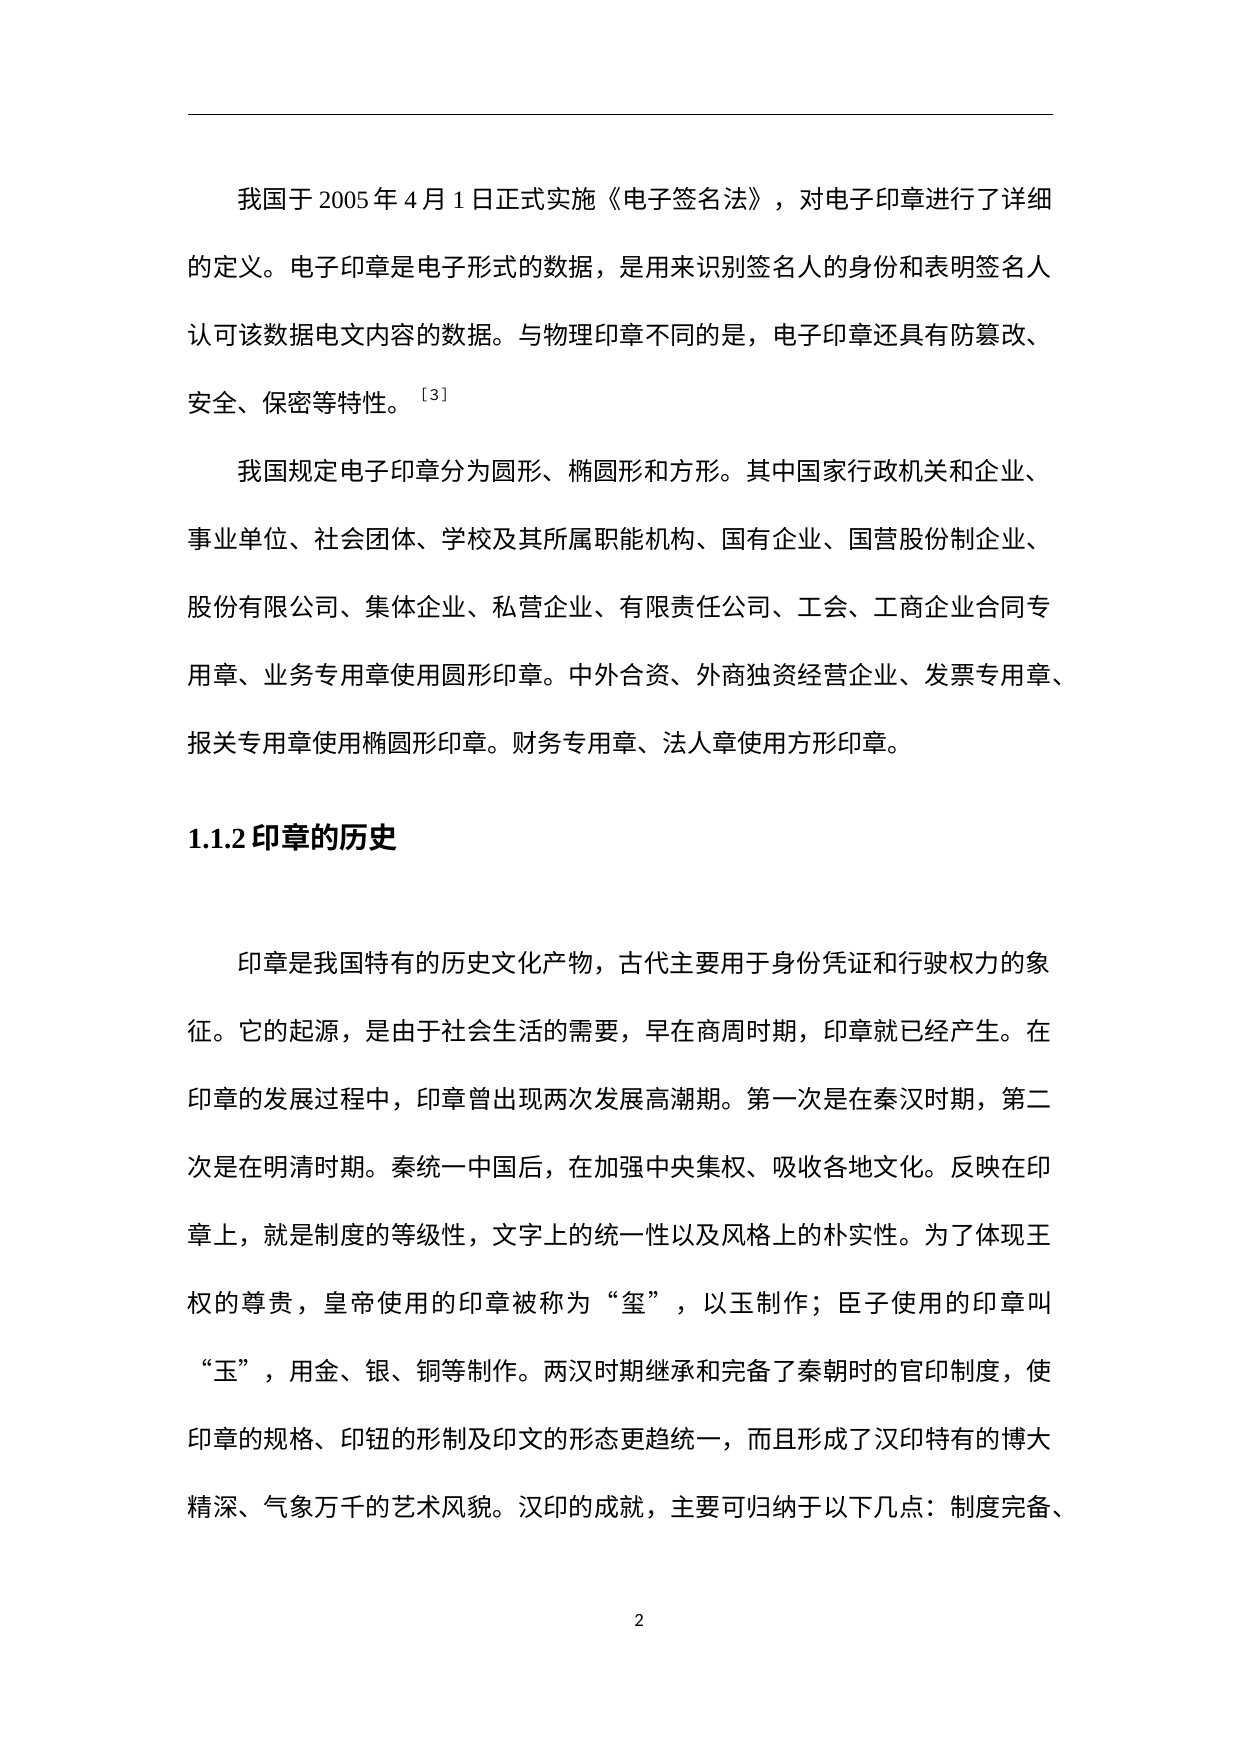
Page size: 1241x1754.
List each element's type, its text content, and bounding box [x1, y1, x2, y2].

text 我国于2005年4月1日正式实施《电子签名法》，对电子印章进行了详细的定义。电子印章是电子形式的数据，是用来识别签名人的身份和表明签名人认可该数据电文内容的数据。与物理印章不同的是，电子印章还具有防篡改、安全、保密等特性。［３］ [187, 164, 1053, 436]
text 我国规定电子印章分为圆形、椭圆形和方形。其中国家行政机关和企业、事业单位、社会团体、学校及其所属职能机构、国有企业、国营股份制企业、股份有限公司、集体企业、私营企业、有限责任公司、工会、工商企业合同专用章、业务专用章使用圆形印章。中外合资、外商独资经营企业、发票专用章、报关专用章使用椭圆形印章。财务专用章、法人章使用方形印章。 [187, 436, 1053, 775]
subtitle 1.1.2印章的历史 [187, 802, 1053, 870]
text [187, 928, 1053, 1539]
